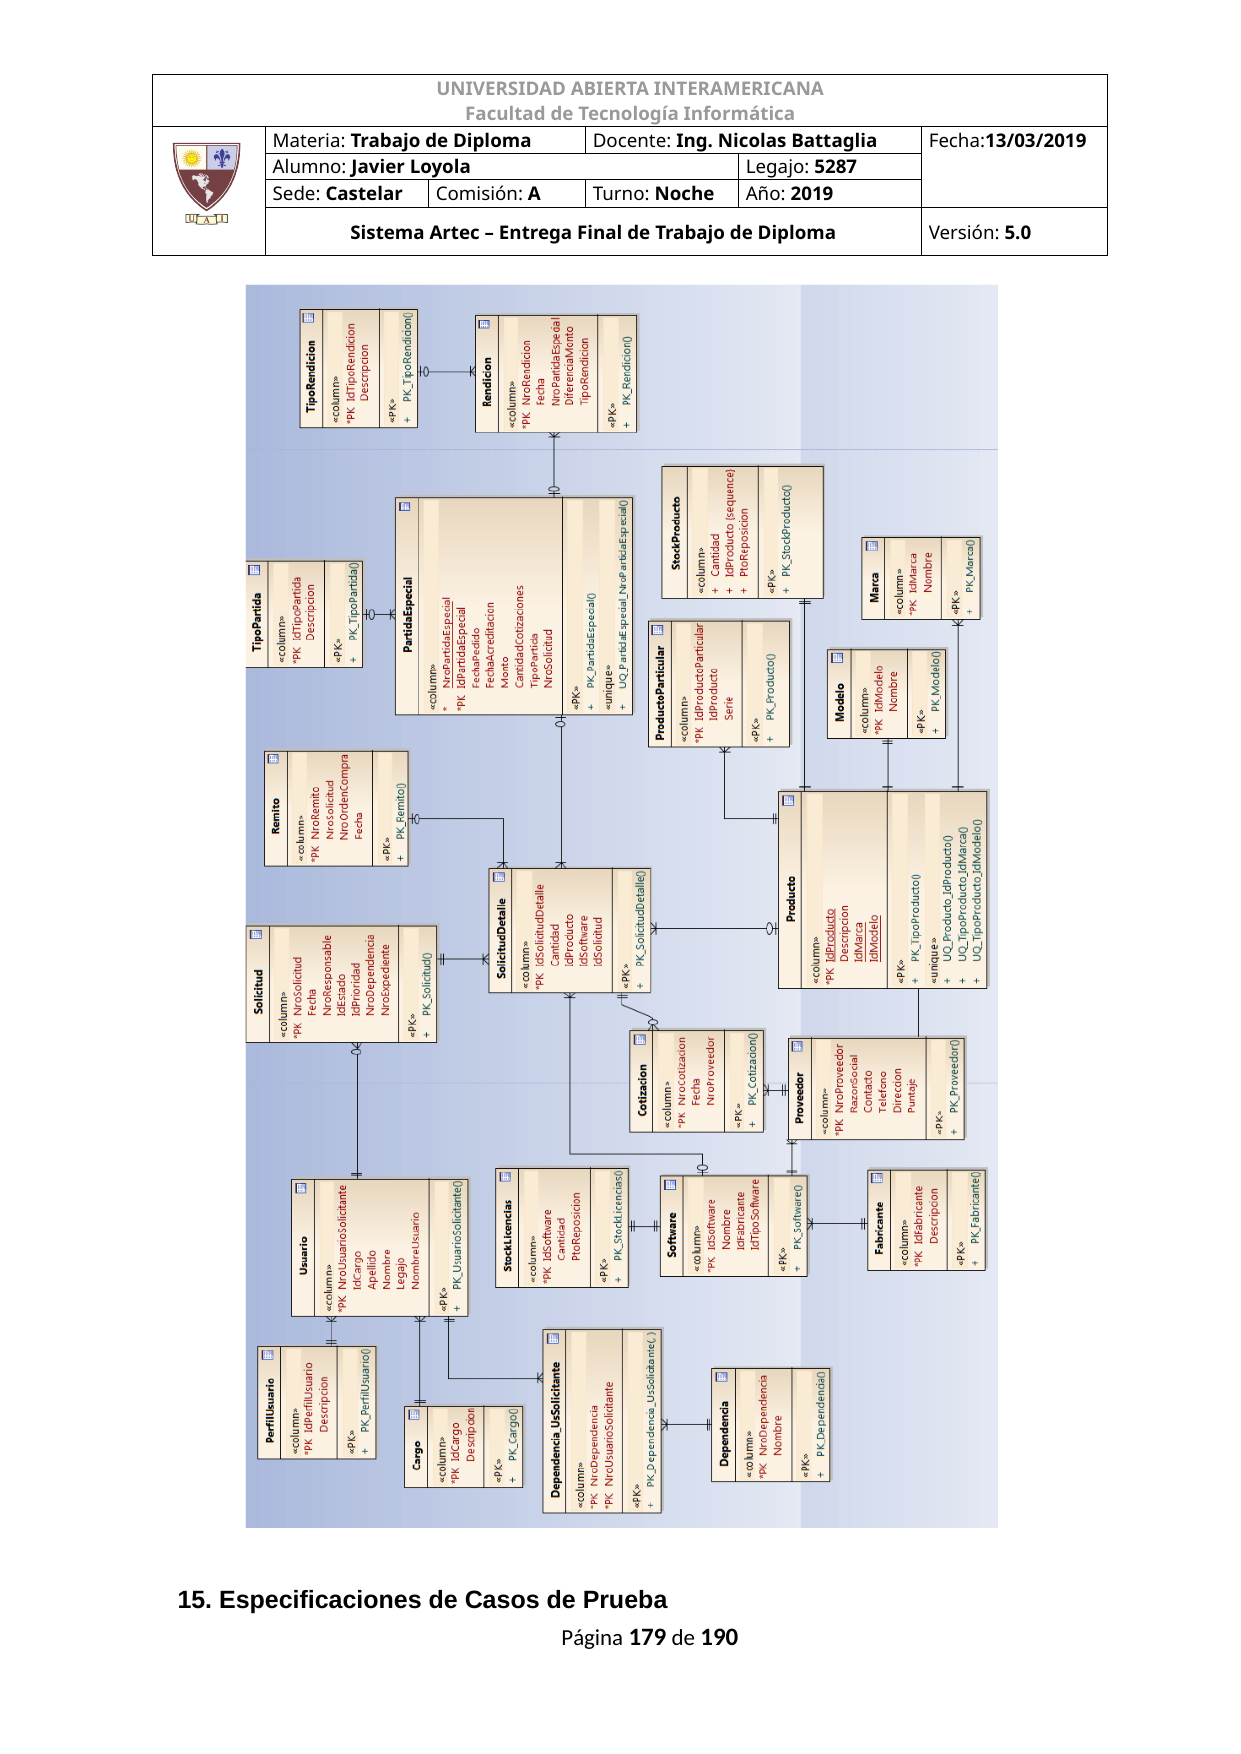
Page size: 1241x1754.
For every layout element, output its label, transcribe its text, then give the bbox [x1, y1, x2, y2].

picture [246, 286, 998, 1528]
picture [157, 136, 257, 228]
text 15. Especificaciones de Casos de Prueba [177, 1585, 1122, 1613]
